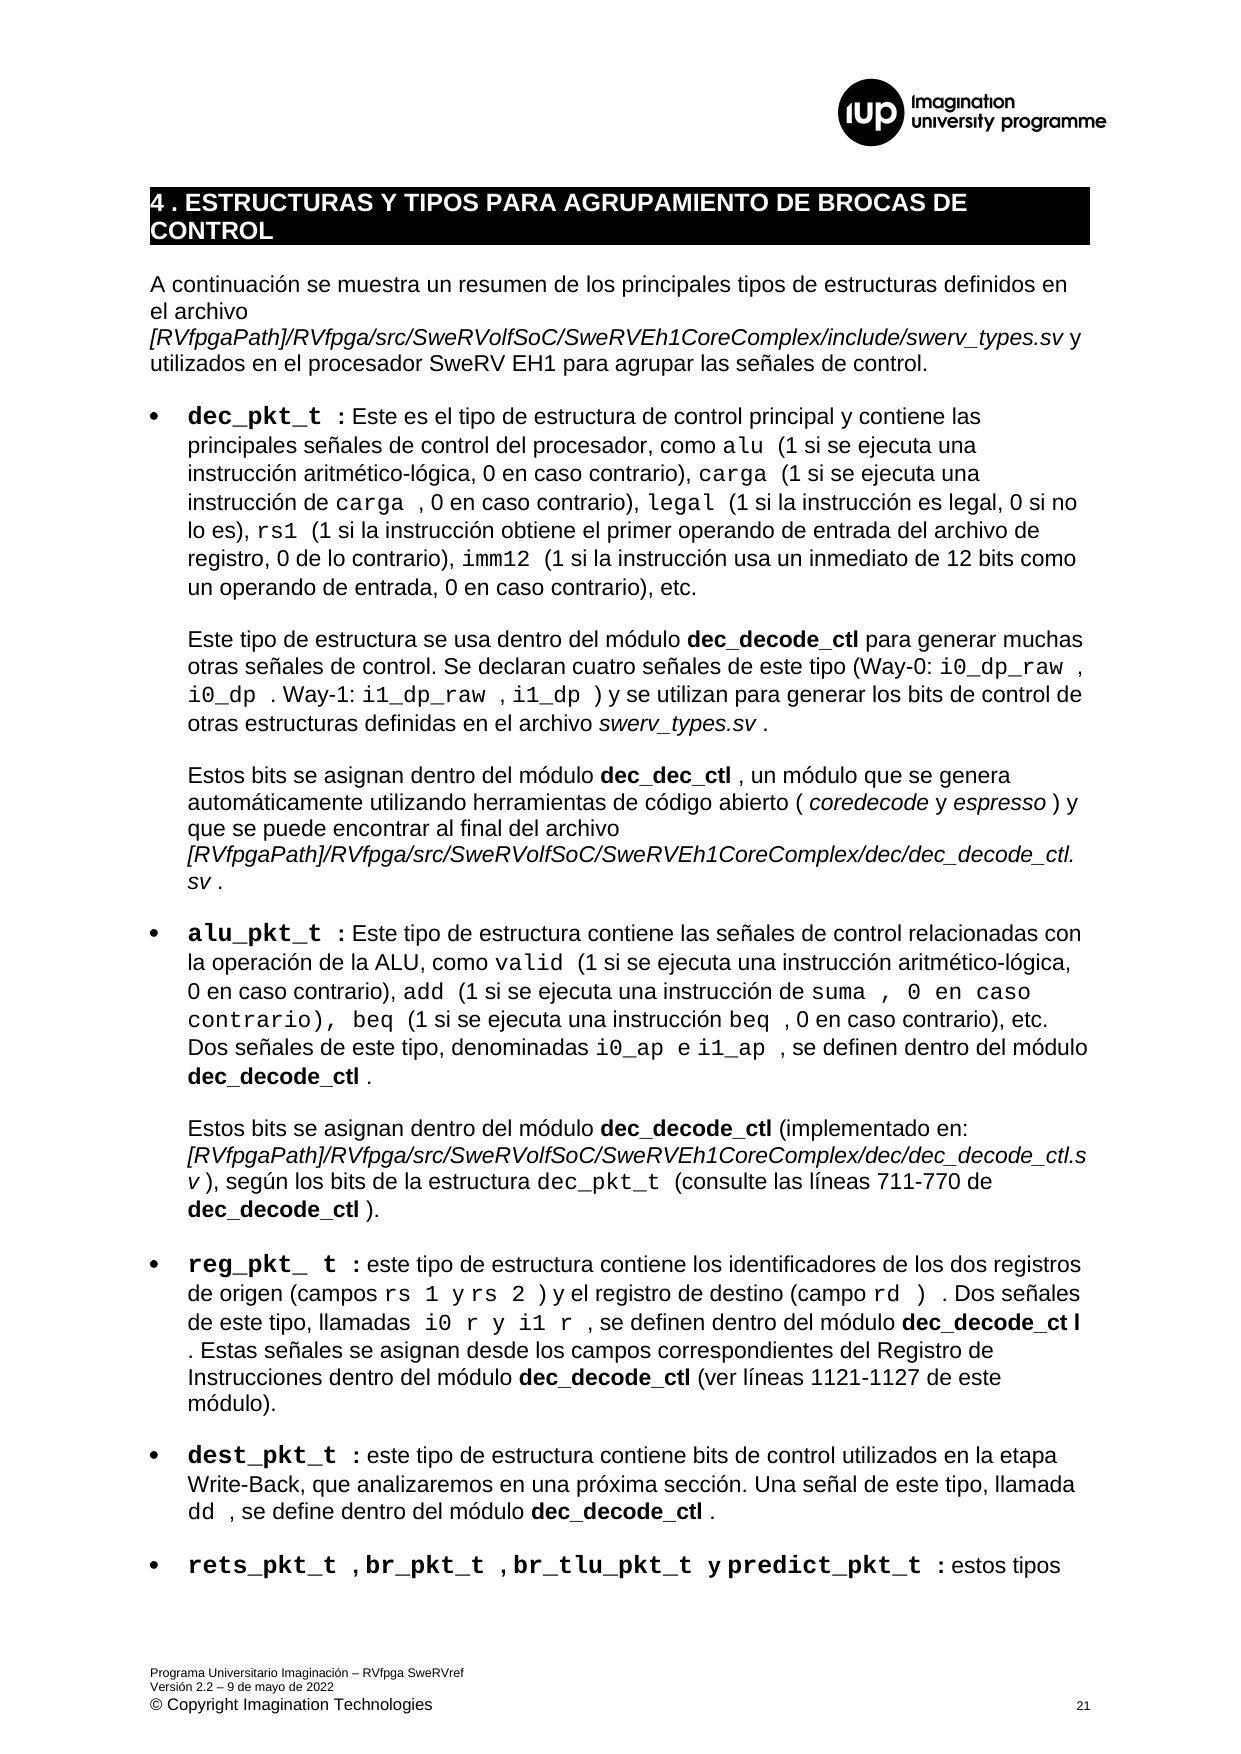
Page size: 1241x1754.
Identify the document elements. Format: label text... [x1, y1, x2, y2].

picture [837, 77, 1108, 148]
list reg_pkt_ t : este tipo de estructura contiene los identificadores de los dos registros de origen (campos rs 1 y rs 2 ) y el registro de destino (campo rd ) . Dos señales de este tipo, llamadas i0 r y i1 r , se definen dentro del módulo dec_decode_ct l . Estas señales se asignan desde los campos correspondientes del Registro de Instrucciones dentro del módulo dec_decode_ctl (ver líneas 1121-1127 de este módulo). [150, 1251, 1090, 1416]
list Estos bits se asignan dentro del módulo dec_dec_ctl , un módulo que se genera automáticamente utilizando herramientas de código abierto ( coredecode y espresso ) y que se puede encontrar al final del archivo [RVfpgaPath]/RVfpga/src/SweRVolfSoC/SweRVEh1CoreComplex/dec/dec_decode_ctl. sv . [187, 762, 1090, 894]
subtitle 4 . ESTRUCTURAS Y TIPOS PARA AGRUPAMIENTO DE BROCAS DE CONTROL [150, 187, 1090, 245]
list alu_pkt_t : Este tipo de estructura contiene las señales de control relacionadas con la operación de la ALU, como valid (1 si se ejecuta una instrucción aritmético-lógica, 0 en caso contrario), add (1 si se ejecuta una instrucción de suma , 0 en caso contrario), beq (1 si se ejecuta una instrucción beq , 0 en caso contrario), etc. Dos señales de este tipo, denominadas i0_ap e i1_ap , se definen dentro del módulo dec_decode_ctl . [150, 920, 1090, 1089]
list dest_pkt_t : este tipo de estructura contiene bits de control utilizados en la etapa Write-Back, que analizaremos en una próxima sección. Una señal de este tipo, llamada dd , se define dentro del módulo dec_decode_ctl . [150, 1442, 1090, 1526]
text A continuación se muestra un resumen de los principales tipos de estructuras definidos en el archivo [RVfpgaPath]/RVfpga/src/SweRVolfSoC/SweRVEh1CoreComplex/include/swerv_types.sv y utilizados en el procesador SweRV EH1 para agrupar las señales de control. [150, 271, 1090, 377]
list Estos bits se asignan dentro del módulo dec_decode_ctl (implementado en: [RVfpgaPath]/RVfpga/src/SweRVolfSoC/SweRVEh1CoreComplex/dec/dec_decode_ctl.sv ), según los bits de la estructura dec_pkt_t (consulte las líneas 711-770 de dec_decode_ctl ). [187, 1115, 1090, 1223]
list dec_pkt_t : Este es el tipo de estructura de control principal y contiene las principales señales de control del procesador, como alu (1 si se ejecuta una instrucción aritmético-lógica, 0 en caso contrario), carga (1 si se ejecuta una instrucción de carga , 0 en caso contrario), legal (1 si la instrucción es legal, 0 si no lo es), rs1 (1 si la instrucción obtiene el primer operando de entrada del archivo de registro, 0 de lo contrario), imm12 (1 si la instrucción usa un inmediato de 12 bits como un operando de entrada, 0 en caso contrario), etc. [150, 403, 1090, 600]
list Este tipo de estructura se usa dentro del módulo dec_decode_ctl para generar muchas otras señales de control. Se declaran cuatro señales de este tipo (Way-0: i0_dp_raw , i0_dp . Way-1: i1_dp_raw , i1_dp ) y se utilizan para generar los bits de control de otras estructuras definidas en el archivo swerv_types.sv . [187, 626, 1090, 736]
